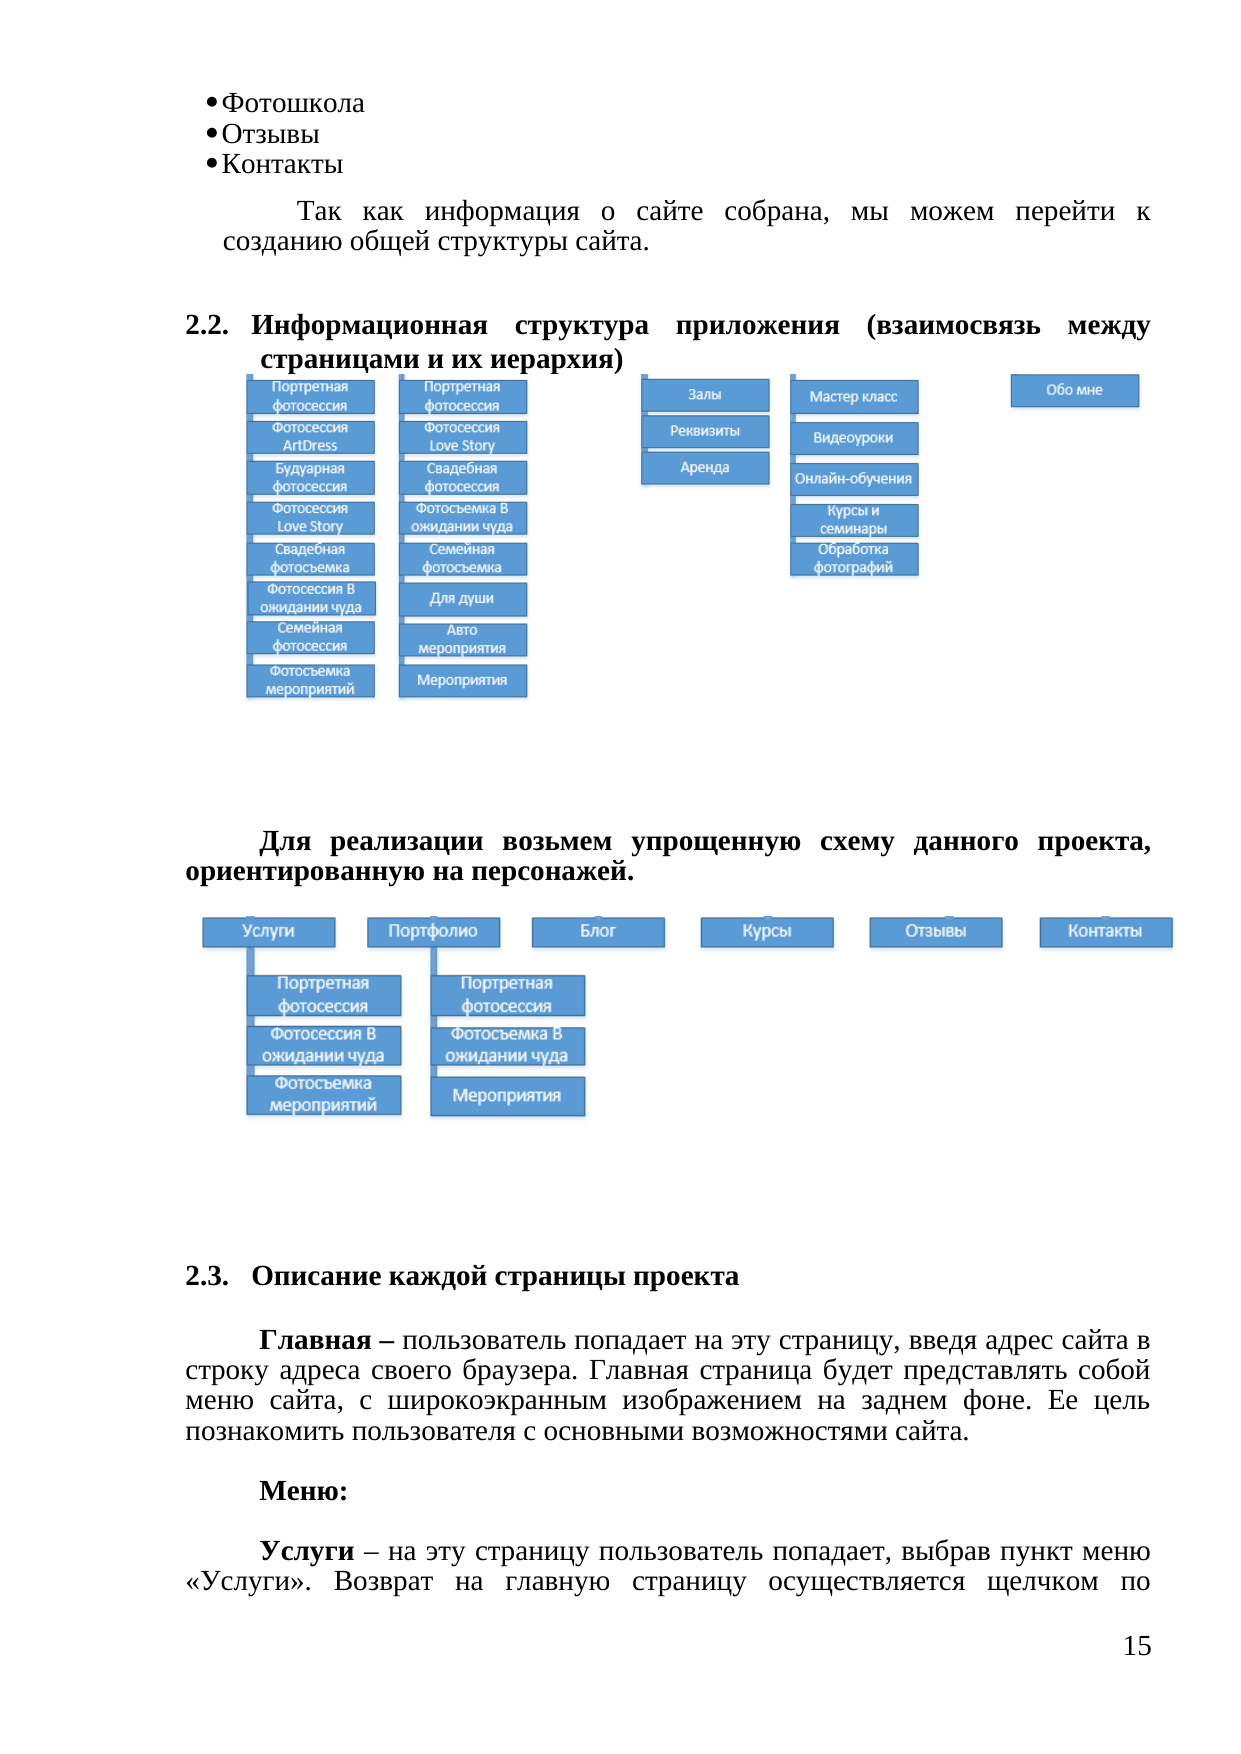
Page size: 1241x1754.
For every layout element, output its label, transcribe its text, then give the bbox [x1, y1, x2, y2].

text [185, 1536, 1152, 1597]
subtitle Описание каждой страницы проекта [185, 1258, 1152, 1292]
list Контакты [207, 149, 1152, 179]
subtitle Информационная структура приложения (взаимосвязь между страницами и их иерархия) [185, 307, 1152, 374]
text Главная – пользователь попадает на эту страницу, введя адрес сайта в строку адреса своего браузера. Главная страница будет представлять собой меню сайта, с широкоэкранным изображением на заднем фоне. Ее цель познакомить пользователя с основными возможностями сайта. [185, 1325, 1152, 1446]
text Меню: [185, 1476, 1152, 1506]
picture [192, 374, 1164, 712]
text Так как информация о сайте собрана, мы можем перейти к созданию общей структуры сайта. [223, 196, 1152, 256]
picture [192, 916, 1182, 1150]
list Фотошкола [207, 89, 1152, 119]
text Для реализации возьмем упрощенную схему данного проекта, ориентированную на персонажей. [185, 826, 1152, 887]
list Отзывы [207, 119, 1152, 149]
